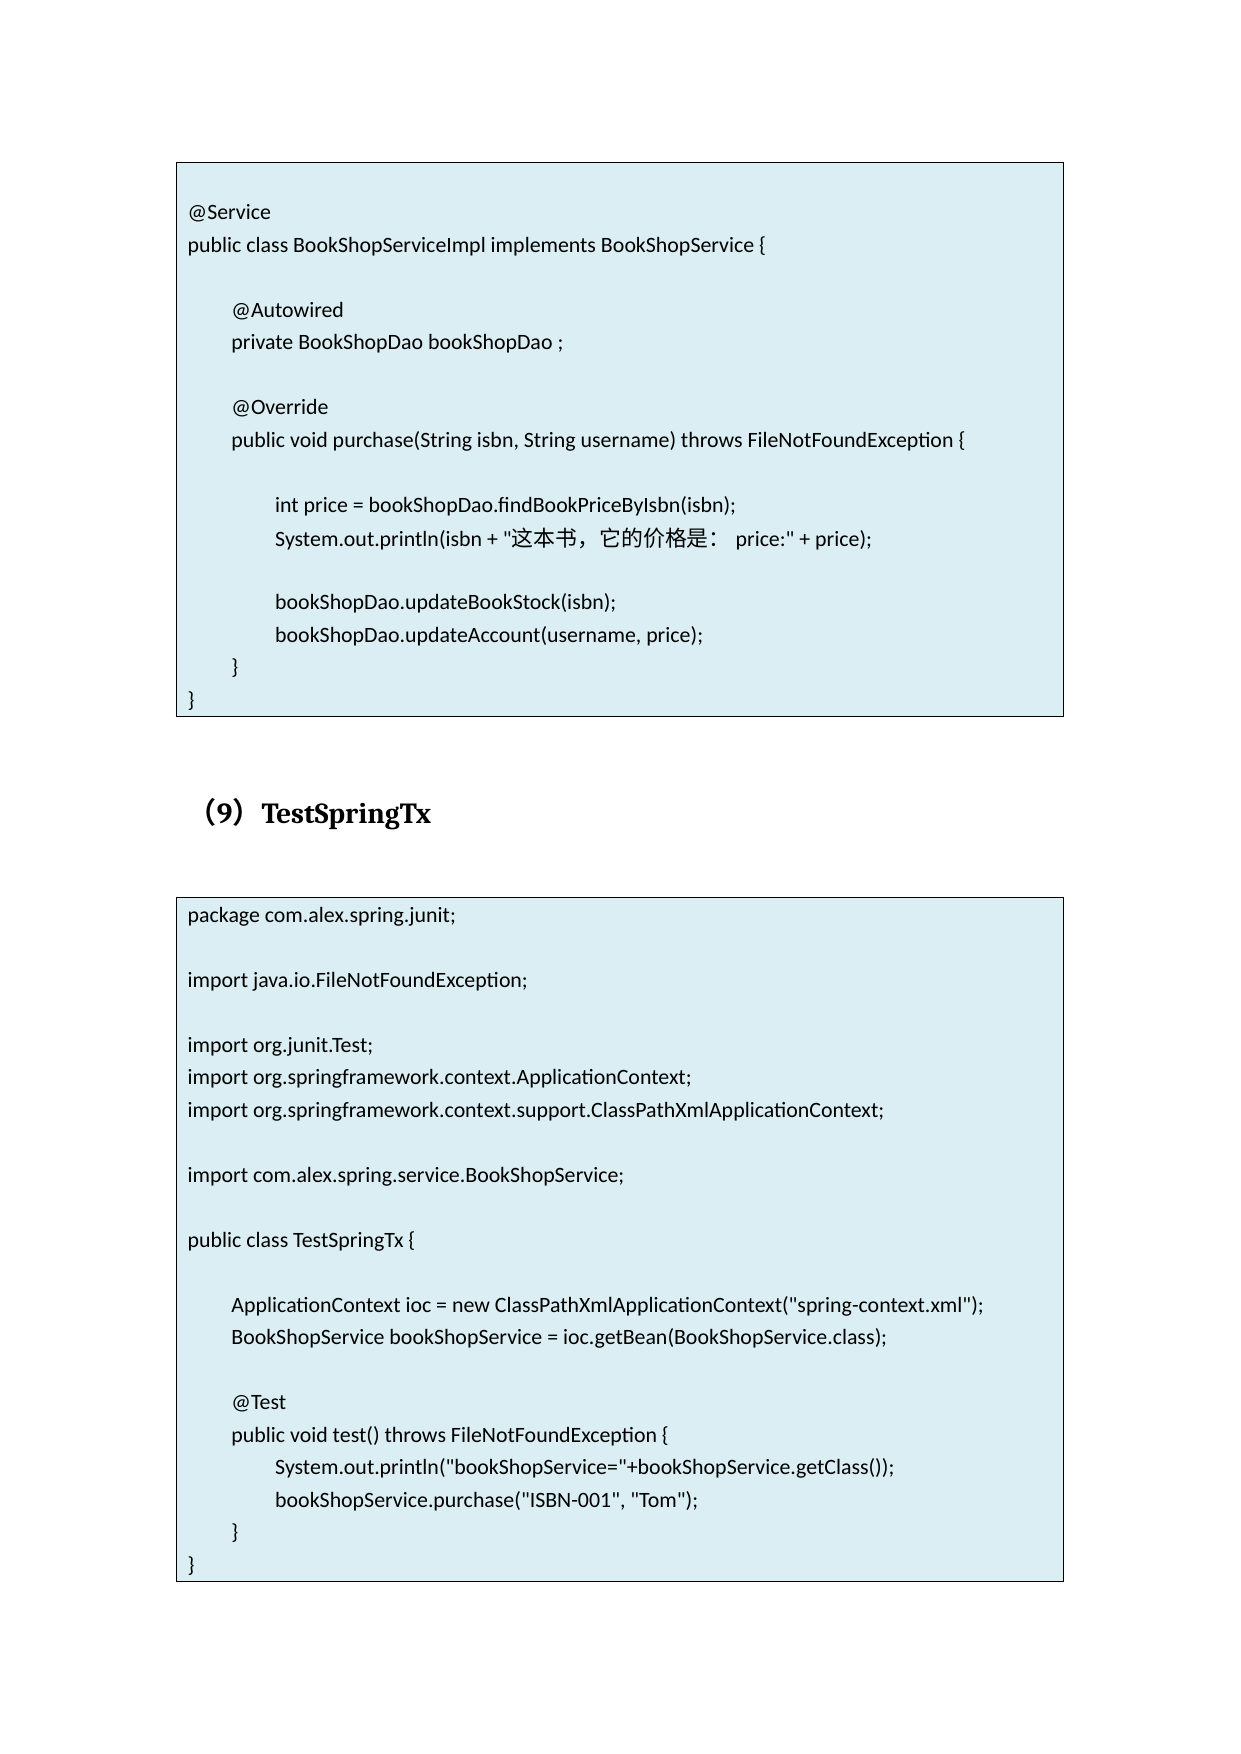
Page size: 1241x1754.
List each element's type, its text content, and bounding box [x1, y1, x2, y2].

table_header package com.alex.spring.junit; import java.io.FileNotFoundException; import org.junit.Test; import org.springframework.context.ApplicationContext; import org.springframework.context.support.ClassPathXmlApplicationContext; import com.alex.spring.service.BookShopService; public class TestSpringTx { ApplicationContext ioc = new ClassPathXmlApplicationContext("spring-context.xml"); BookShopService bookShopService = ioc.getBean(BookShopService.class); @Test public void test() throws FileNotFoundException { System.out.println("bookShopService="+bookShopService.getClass()); bookShopService.purchase("ISBN-001", "Tom"); } } [177, 898, 1063, 1581]
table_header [177, 163, 1063, 716]
subtitle （9）TestSpringTx [187, 778, 1053, 843]
